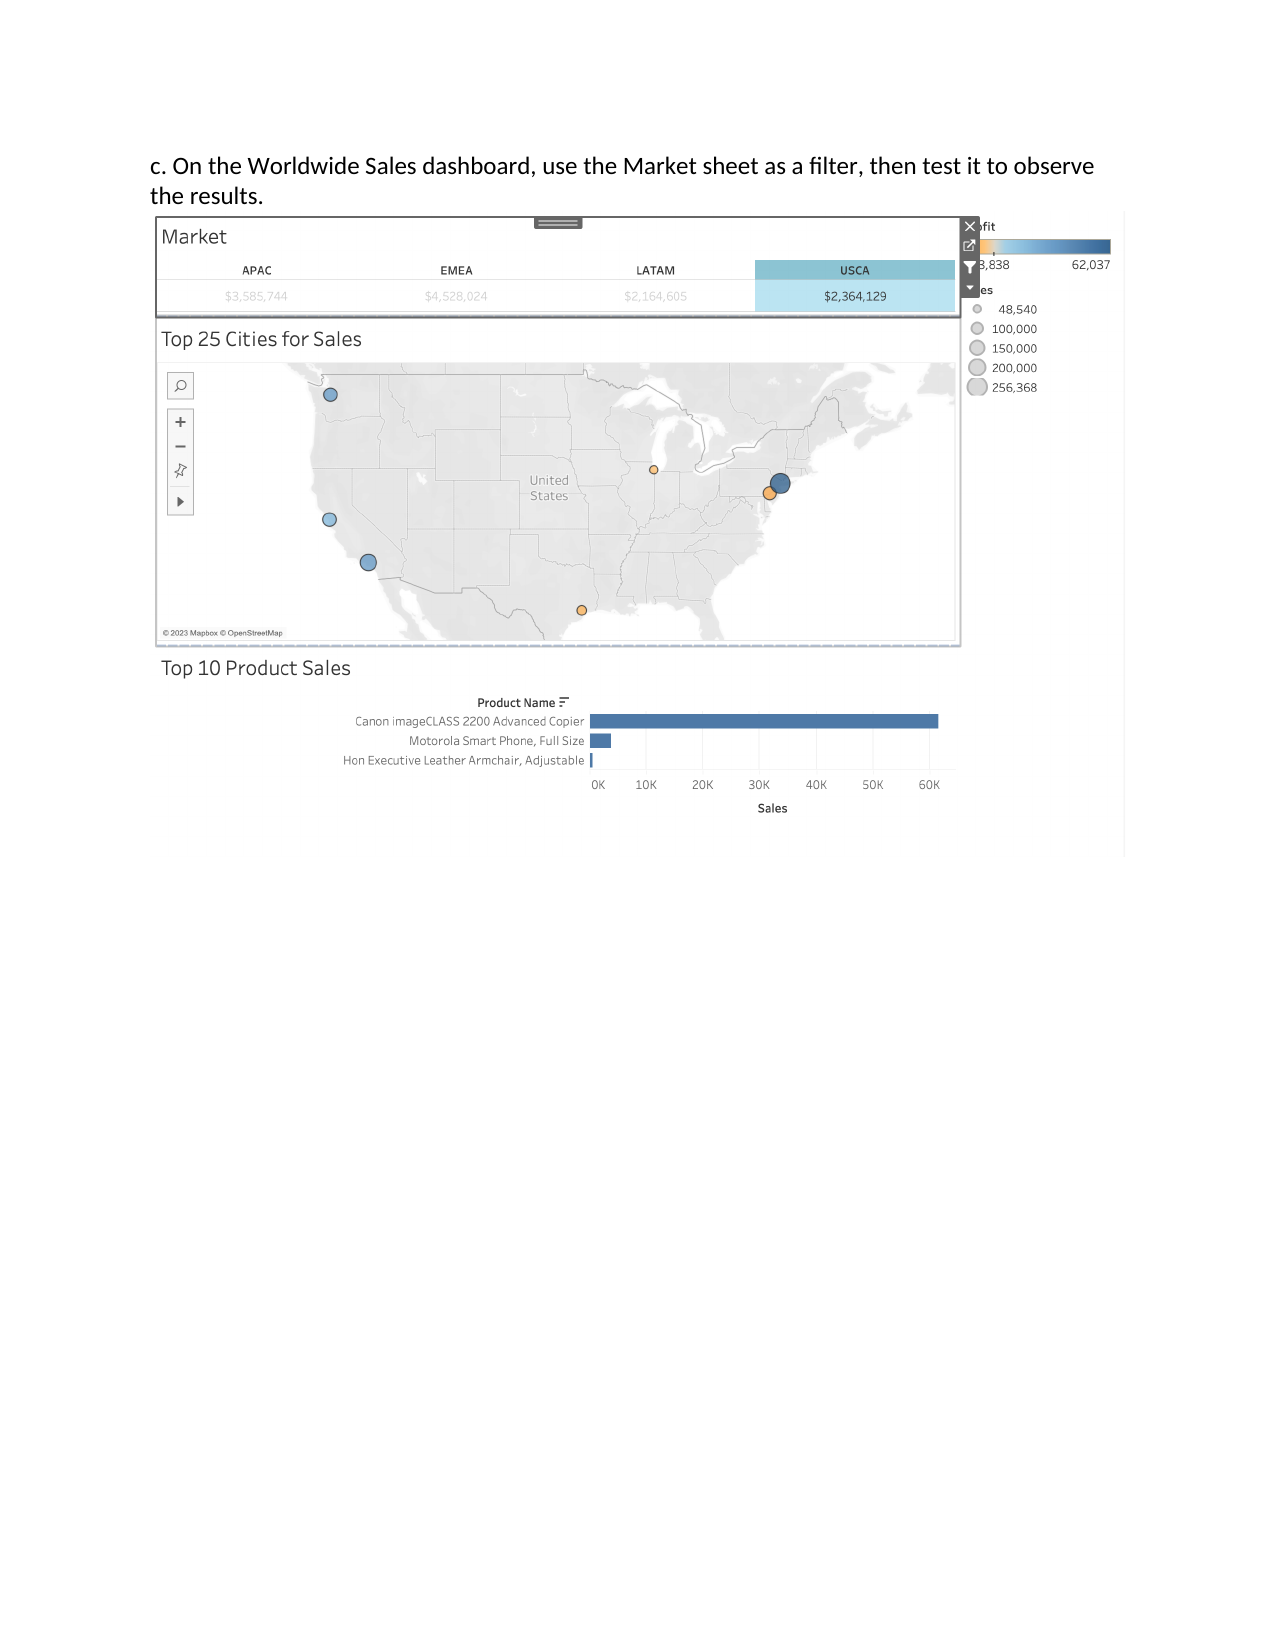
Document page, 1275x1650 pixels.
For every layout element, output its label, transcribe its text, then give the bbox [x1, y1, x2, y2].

text c. On the Worldwide Sales dashboard, use the Market sheet as a filter, then test it to observe the results. [150, 150, 1125, 211]
picture [150, 211, 1125, 857]
